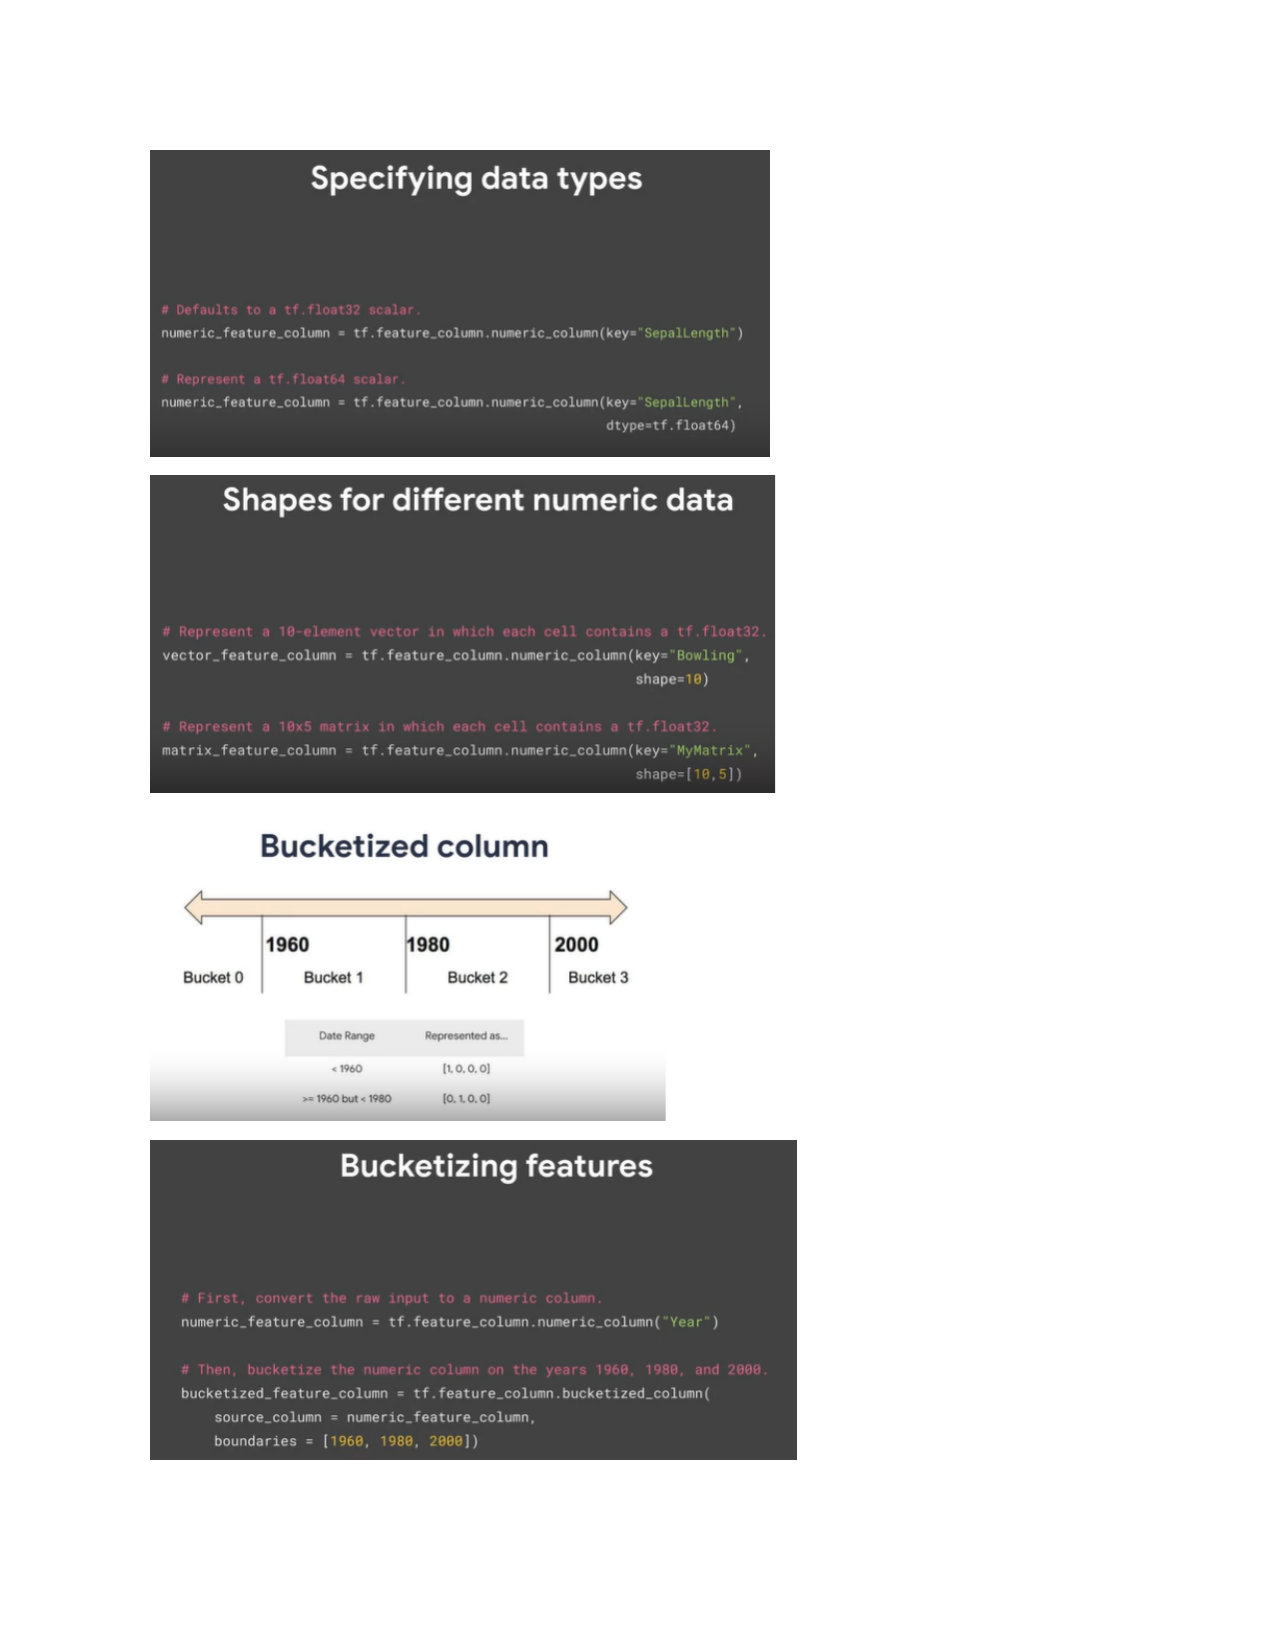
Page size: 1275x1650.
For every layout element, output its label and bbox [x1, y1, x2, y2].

picture [150, 1140, 797, 1460]
picture [150, 811, 666, 1121]
picture [150, 150, 770, 457]
picture [150, 475, 775, 793]
